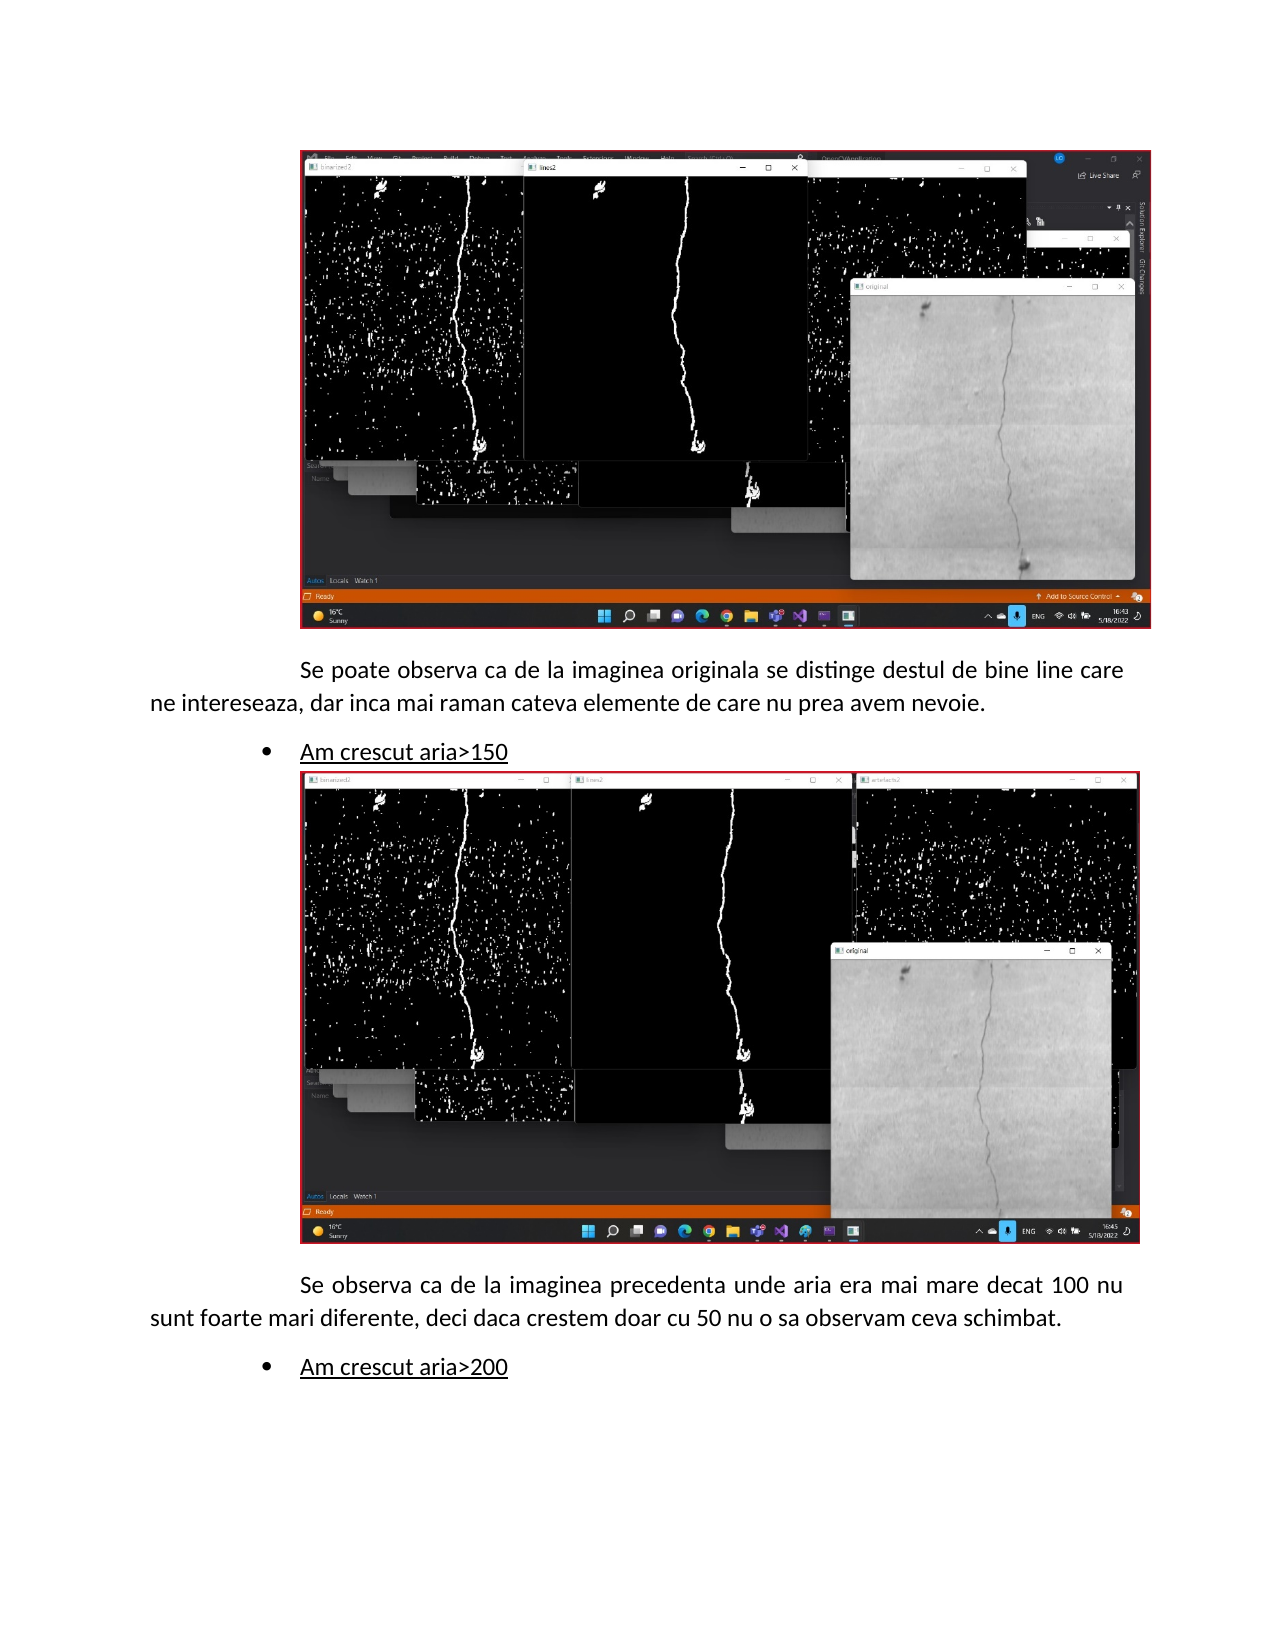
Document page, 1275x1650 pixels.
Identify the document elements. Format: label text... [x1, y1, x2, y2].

text Se poate observa ca de la imaginea originala se distinge destul de bine line care ne intereseaza, dar inca mai raman cateva elemente de care nu prea avem nevoie. [150, 654, 1125, 717]
picture [300, 771, 1140, 1244]
picture [300, 150, 1152, 629]
list Am crescut aria>200 [262, 1351, 1125, 1382]
list Am crescut aria>150 [262, 736, 1125, 767]
text Se observa ca de la imaginea precedenta unde aria era mai mare decat 100 nu sunt foarte mari diferente, deci daca crestem doar cu 50 nu o sa observam ceva schimbat. [150, 1269, 1125, 1332]
